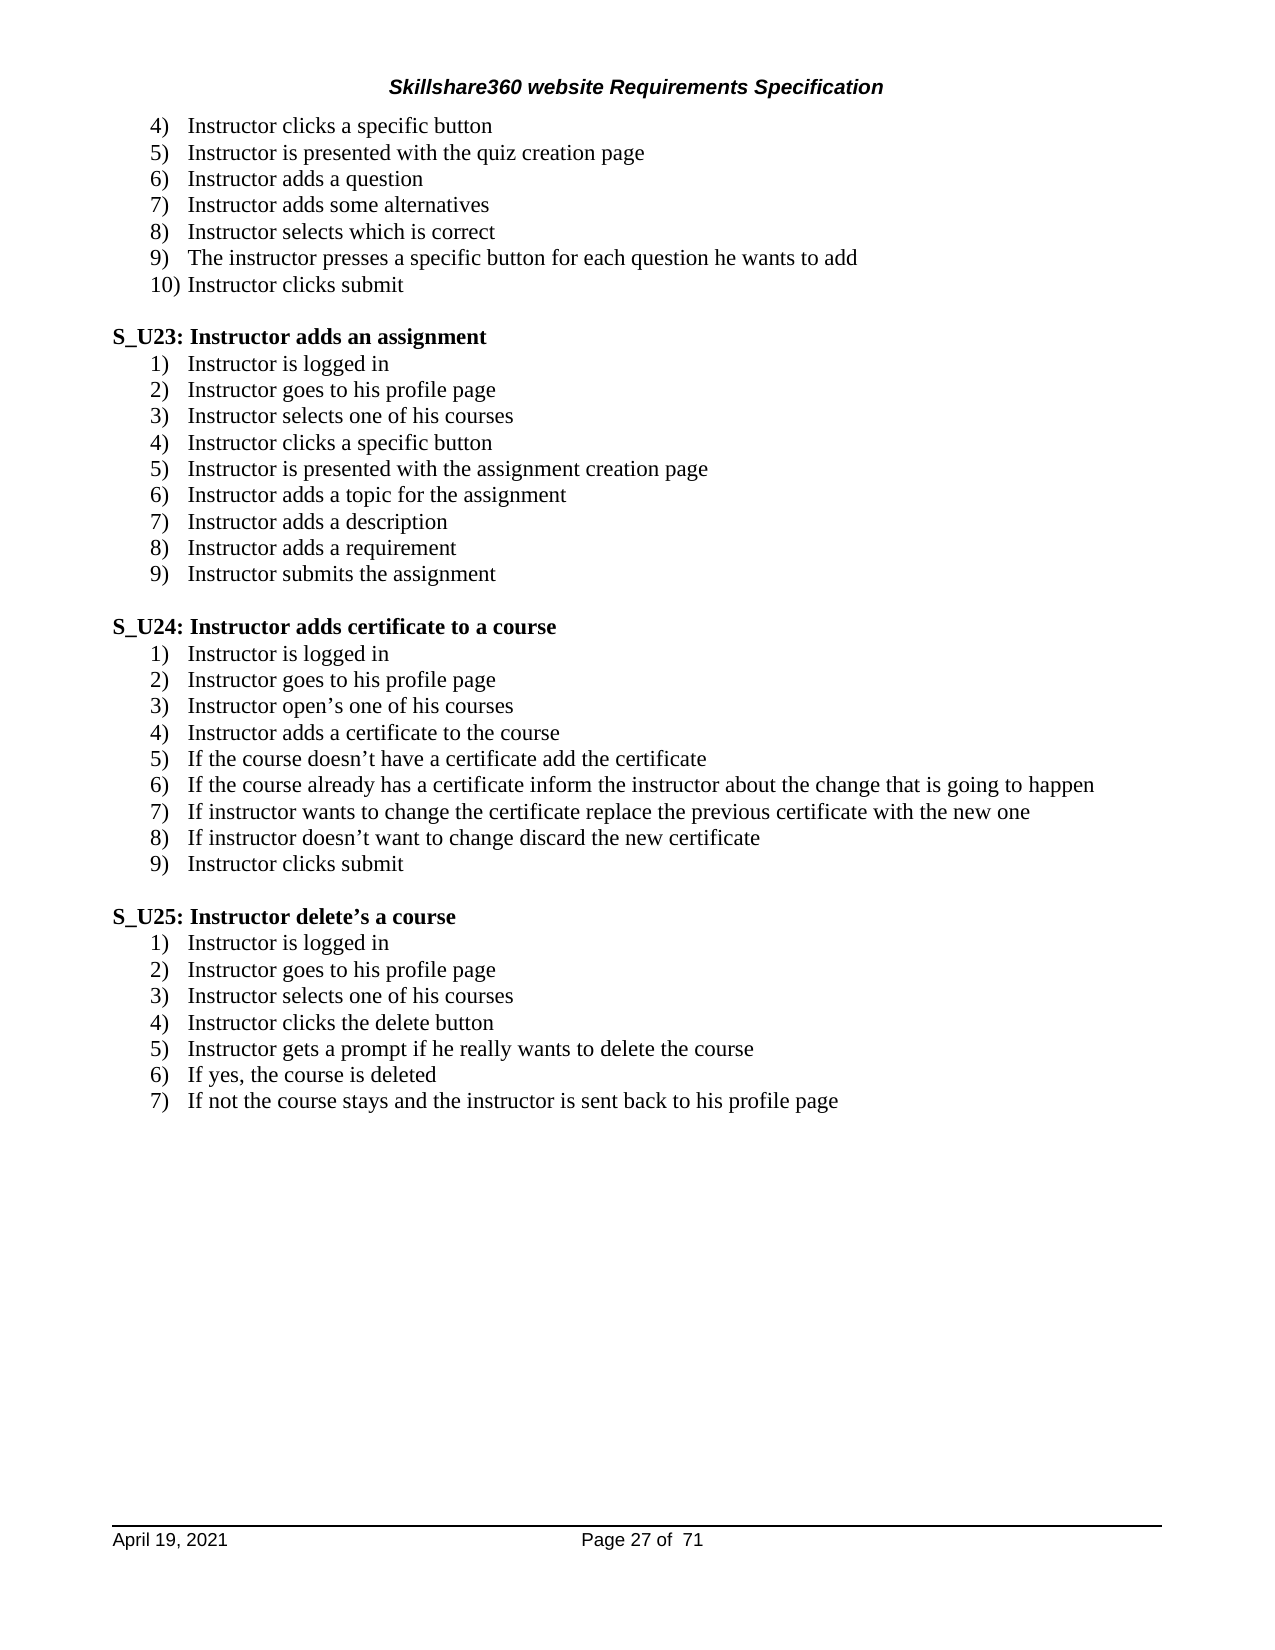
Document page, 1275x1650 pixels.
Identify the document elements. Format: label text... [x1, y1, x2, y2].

list Instructor clicks the delete button [150, 1008, 1162, 1035]
list Instructor is logged in [150, 350, 1162, 376]
list Instructor gets a prompt if he really wants to delete the course [150, 1035, 1162, 1061]
list Instructor is presented with the quiz creation page [150, 139, 1162, 165]
list Instructor goes to his profile page [150, 956, 1162, 982]
list The instructor presses a specific button for each question he wants to add [150, 244, 1162, 271]
list Instructor adds a description [150, 508, 1162, 534]
list Instructor clicks a specific button [150, 112, 1162, 139]
list Instructor submits the assignment [150, 561, 1162, 587]
list Instructor selects one of his courses [150, 982, 1162, 1008]
text S_U25: Instructor delete’s a course [112, 903, 1162, 929]
list If not the course stays and the instructor is sent back to his profile page [150, 1088, 1162, 1114]
list Instructor clicks submit [150, 271, 1162, 297]
list Instructor is logged in [150, 929, 1162, 956]
text S_U24: Instructor adds certificate to a course [112, 613, 1162, 639]
list If the course doesn’t have a certificate add the certificate [150, 745, 1162, 771]
list Instructor goes to his profile page [150, 376, 1162, 402]
list Instructor open’s one of his courses [150, 692, 1162, 719]
list If the course already has a certificate inform the instructor about the change that is going to happen [150, 771, 1162, 798]
list If yes, the course is deleted [150, 1061, 1162, 1088]
list Instructor selects one of his courses [150, 402, 1162, 429]
list Instructor goes to his profile page [150, 666, 1162, 692]
list Instructor adds a topic for the assignment [150, 481, 1162, 508]
list Instructor adds a certificate to the course [150, 719, 1162, 745]
list Instructor adds a requirement [150, 534, 1162, 561]
list Instructor adds some alternatives [150, 192, 1162, 218]
list Instructor is presented with the assignment creation page [150, 455, 1162, 481]
text S_U23: Instructor adds an assignment [112, 323, 1162, 350]
list If instructor doesn’t want to change discard the new certificate [150, 824, 1162, 850]
list Instructor selects which is correct [150, 218, 1162, 244]
list Instructor is logged in [150, 639, 1162, 666]
list Instructor adds a question [150, 165, 1162, 192]
list If instructor wants to change the certificate replace the previous certificate with the new one [150, 798, 1162, 824]
list Instructor clicks submit [150, 850, 1162, 877]
list Instructor clicks a specific button [150, 429, 1162, 455]
